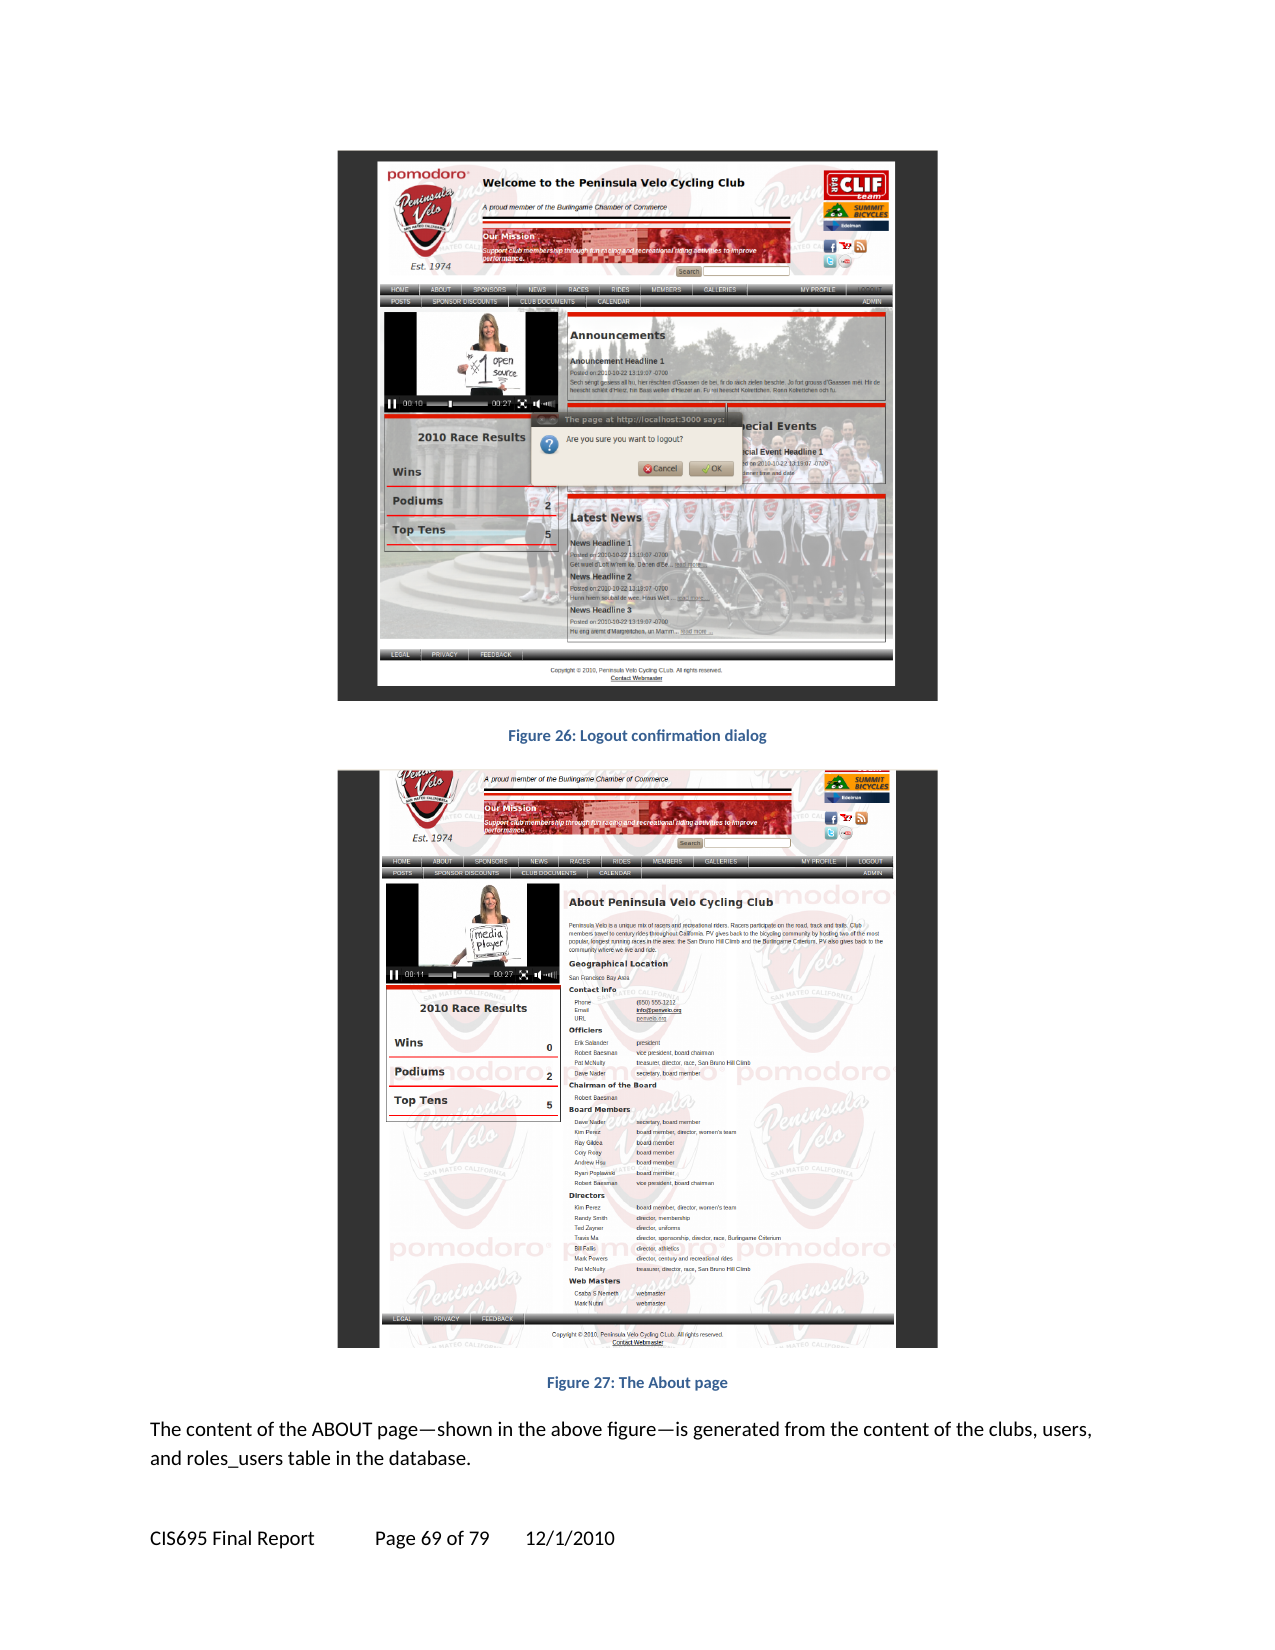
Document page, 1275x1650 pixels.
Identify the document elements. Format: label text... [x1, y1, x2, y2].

picture [337, 150, 938, 701]
picture [337, 769, 938, 1348]
text The content of the ABOUT page—shown in the above figure—is generated from the content of the clubs, users, and roles_users table in the database. [150, 1416, 1125, 1471]
